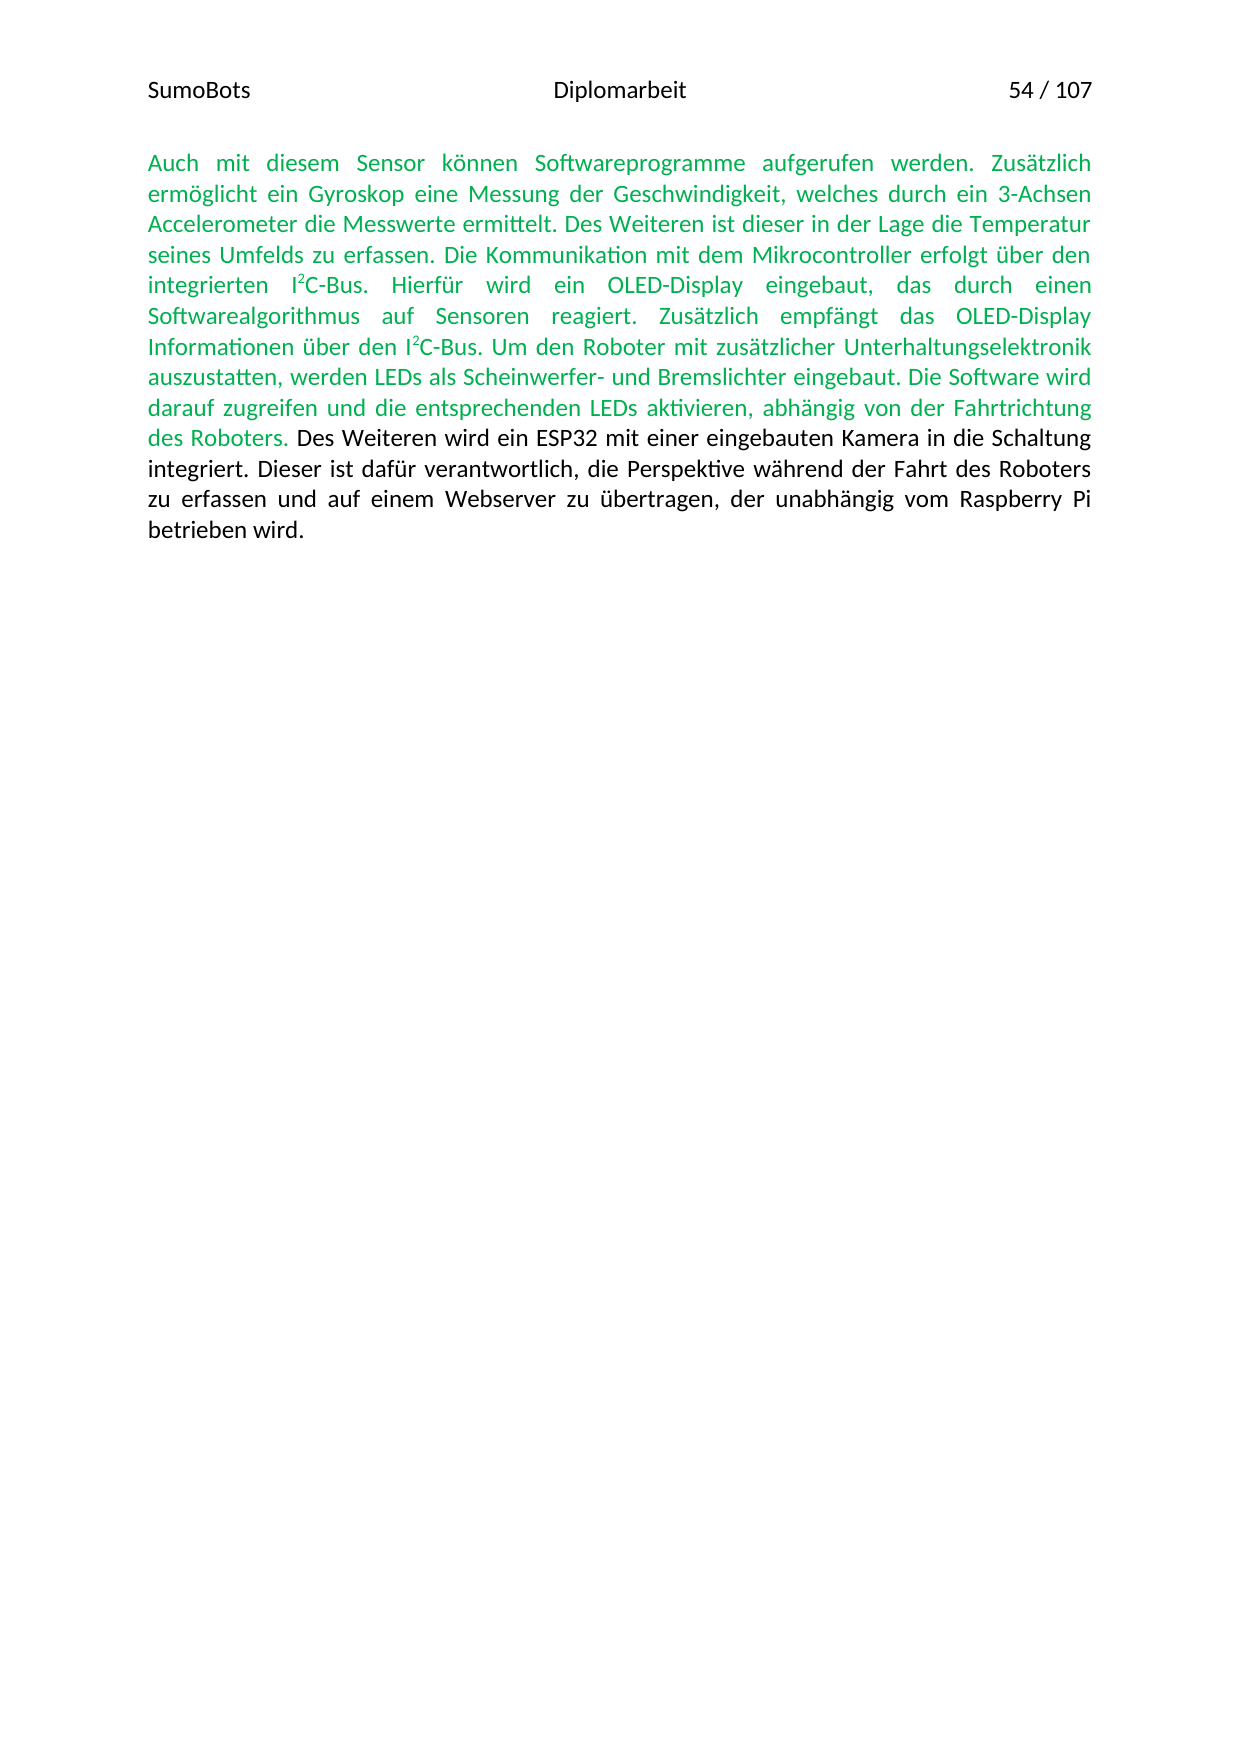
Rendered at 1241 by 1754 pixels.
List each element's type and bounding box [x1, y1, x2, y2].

text [148, 148, 1093, 544]
